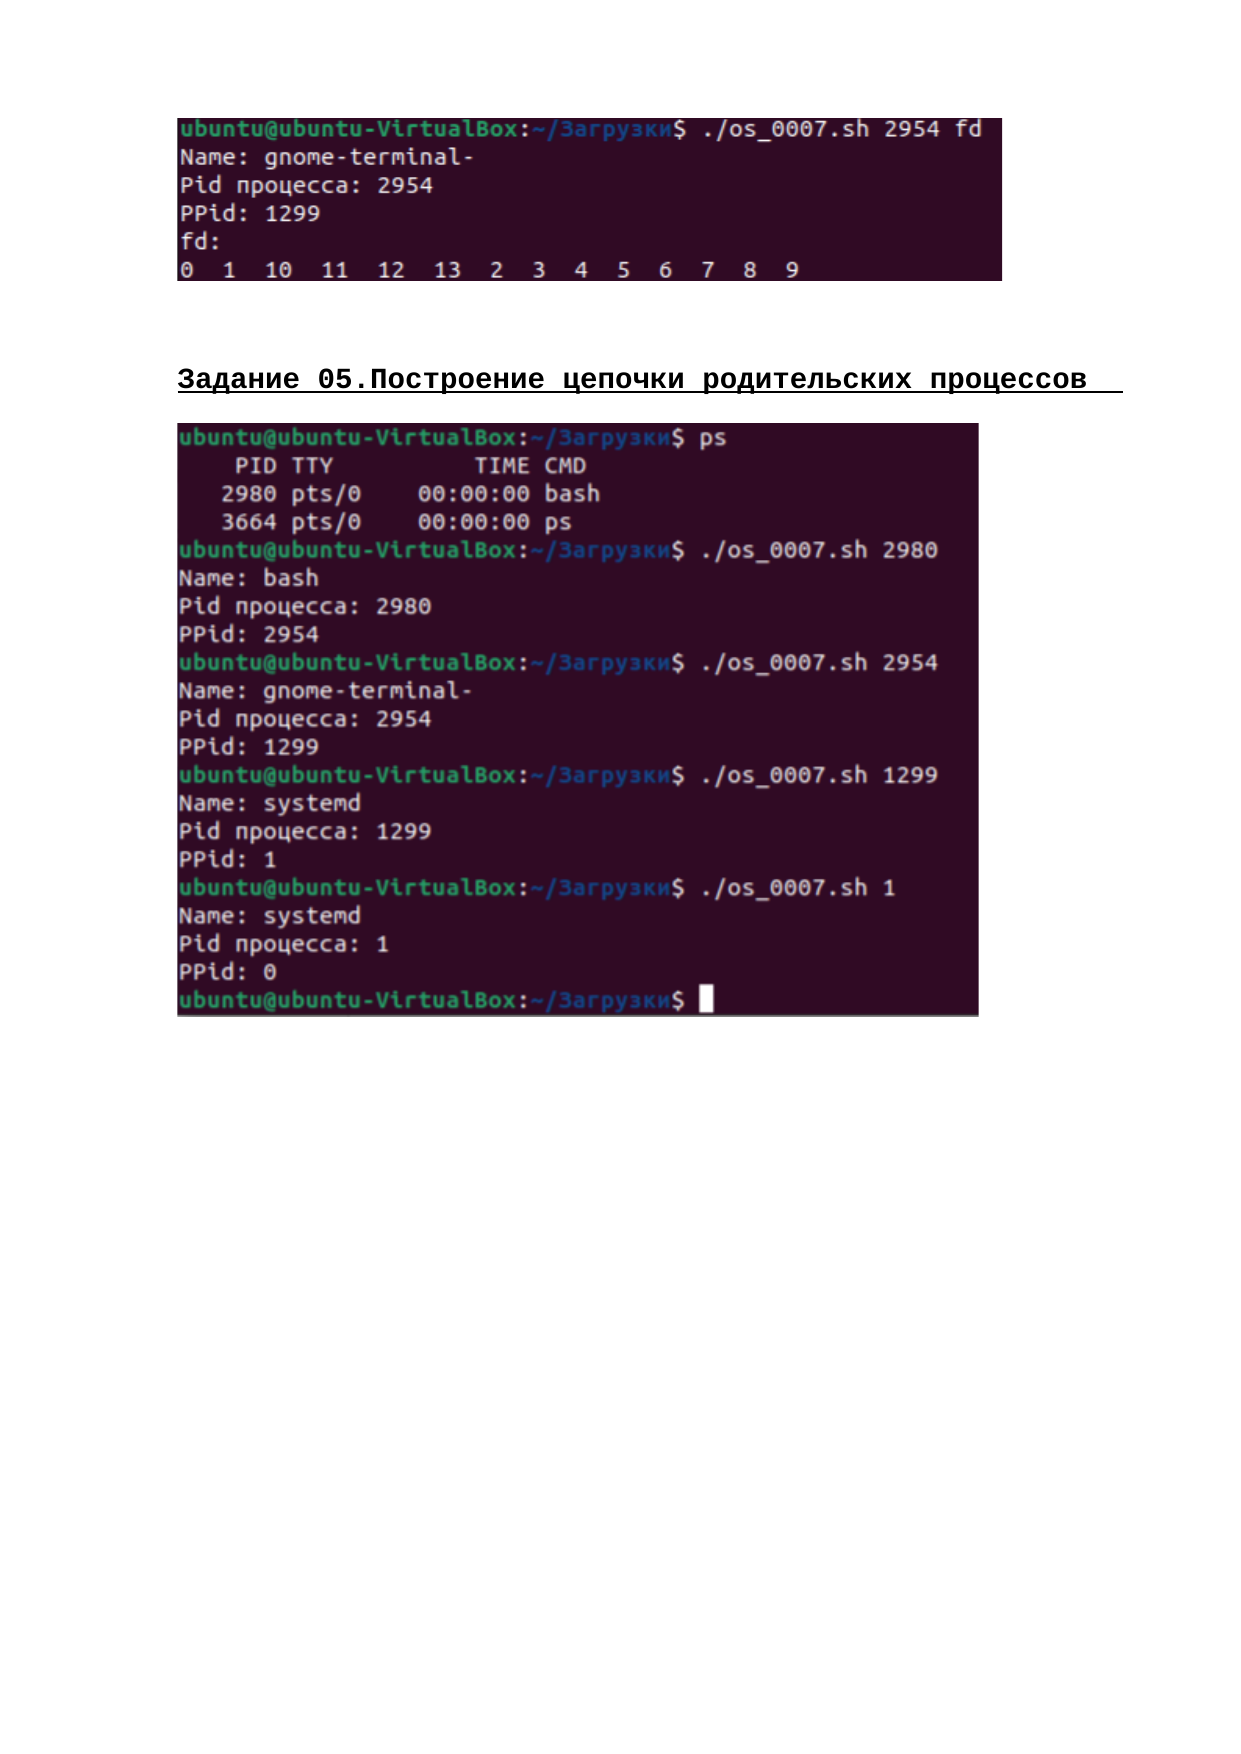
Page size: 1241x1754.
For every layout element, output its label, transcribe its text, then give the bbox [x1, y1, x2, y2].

picture [177, 118, 1003, 281]
text Задание 05.Построение цепочки родительских процессов [177, 364, 1152, 397]
picture [177, 423, 979, 1017]
